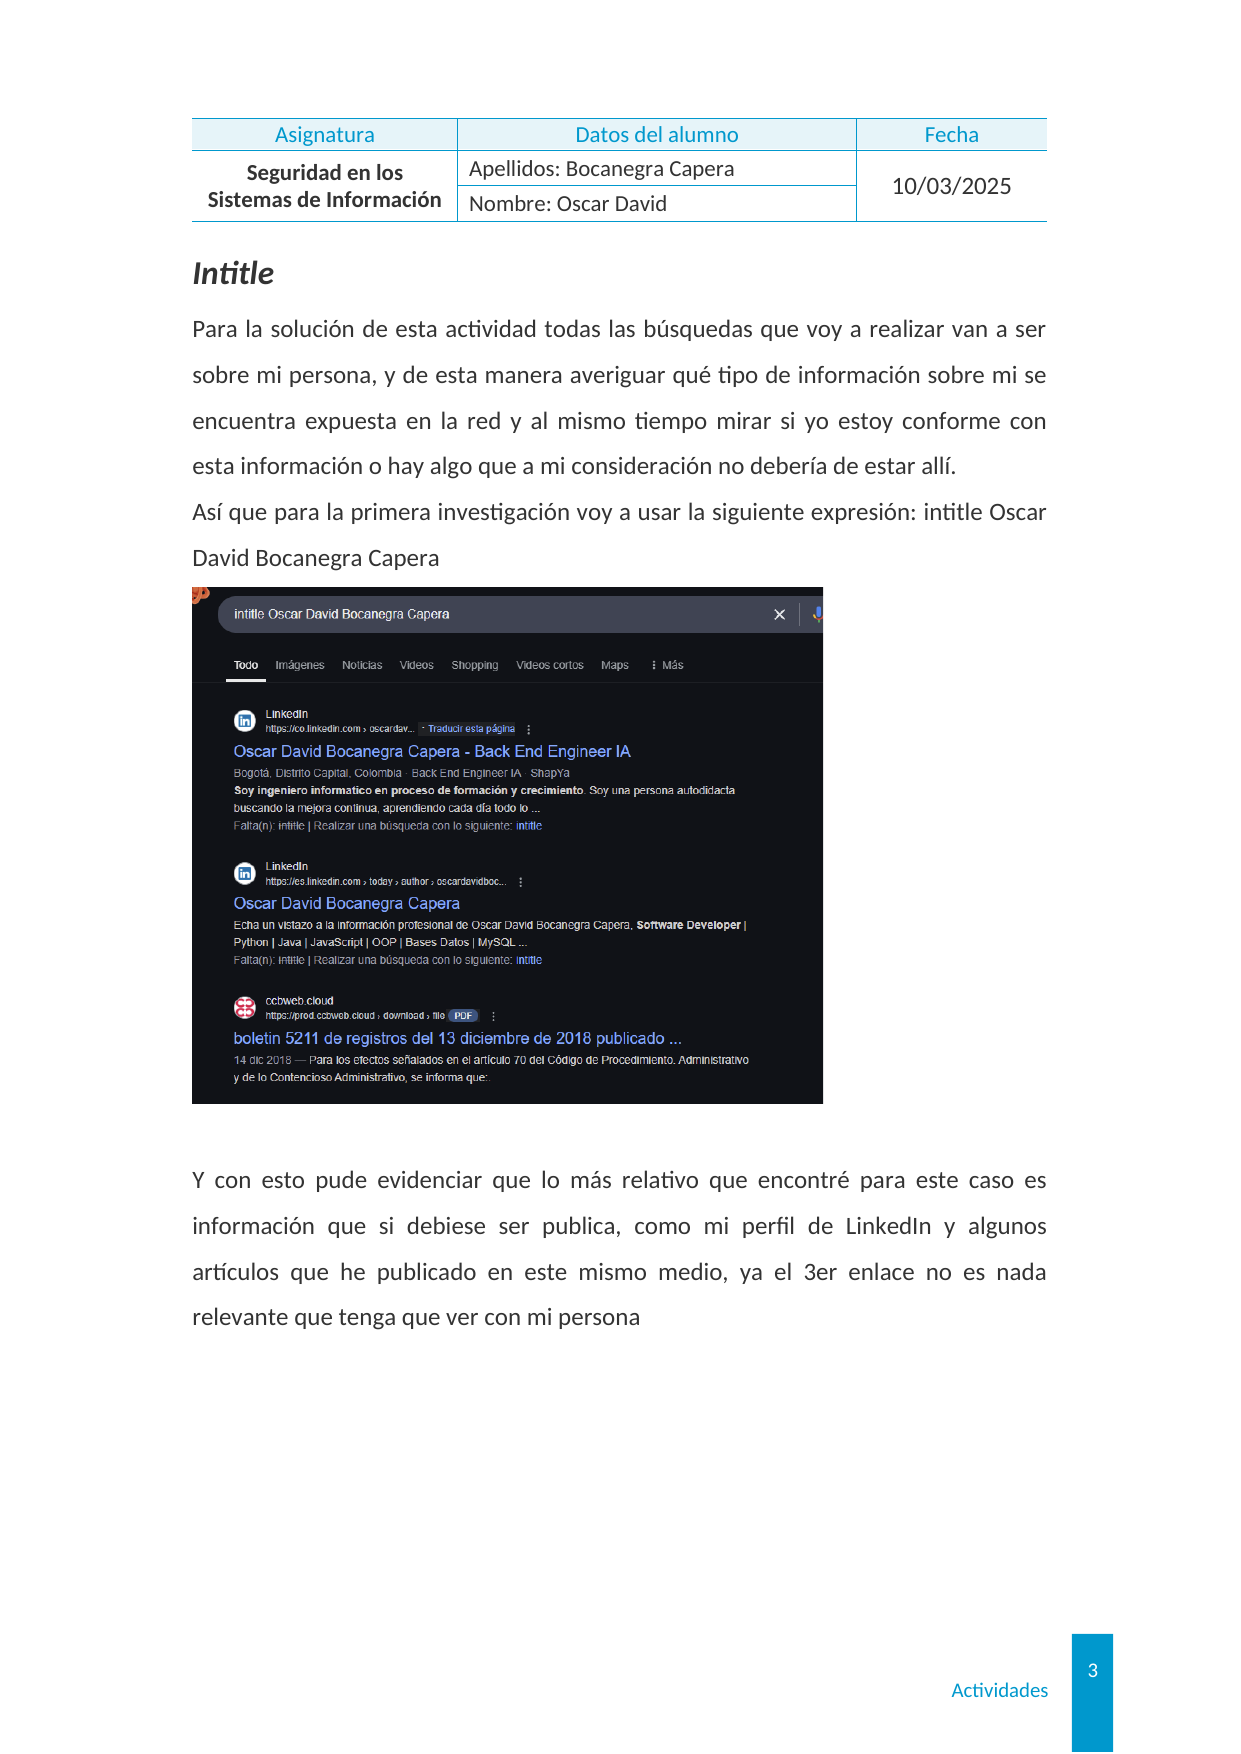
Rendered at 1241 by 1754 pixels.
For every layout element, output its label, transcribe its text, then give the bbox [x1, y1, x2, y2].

text Para la solución de esta actividad todas las búsquedas que voy a realizar van a ser sobre mi persona, y de esta manera averiguar qué tipo de información sobre mi se encuentra expuesta en la red y al mismo tiempo mirar si yo estoy conforme con esta información o hay algo que a mi consideración no debería de estar allí. [192, 313, 1048, 481]
text Así que para la primera investigación voy a usar la siguiente expresión: intitle Oscar David Bocanegra Capera [192, 496, 1048, 572]
text Intitle [192, 252, 1048, 293]
text Y con esto pude evidenciar que lo más relativo que encontré para este caso es información que si debiese ser publica, como mi perfil de LinkedIn y algunos artículos que he publicado en este mismo medio, ya el 3er enlace no es nada relevante que tenga que ver con mi persona [192, 1164, 1048, 1332]
picture [192, 587, 824, 1104]
